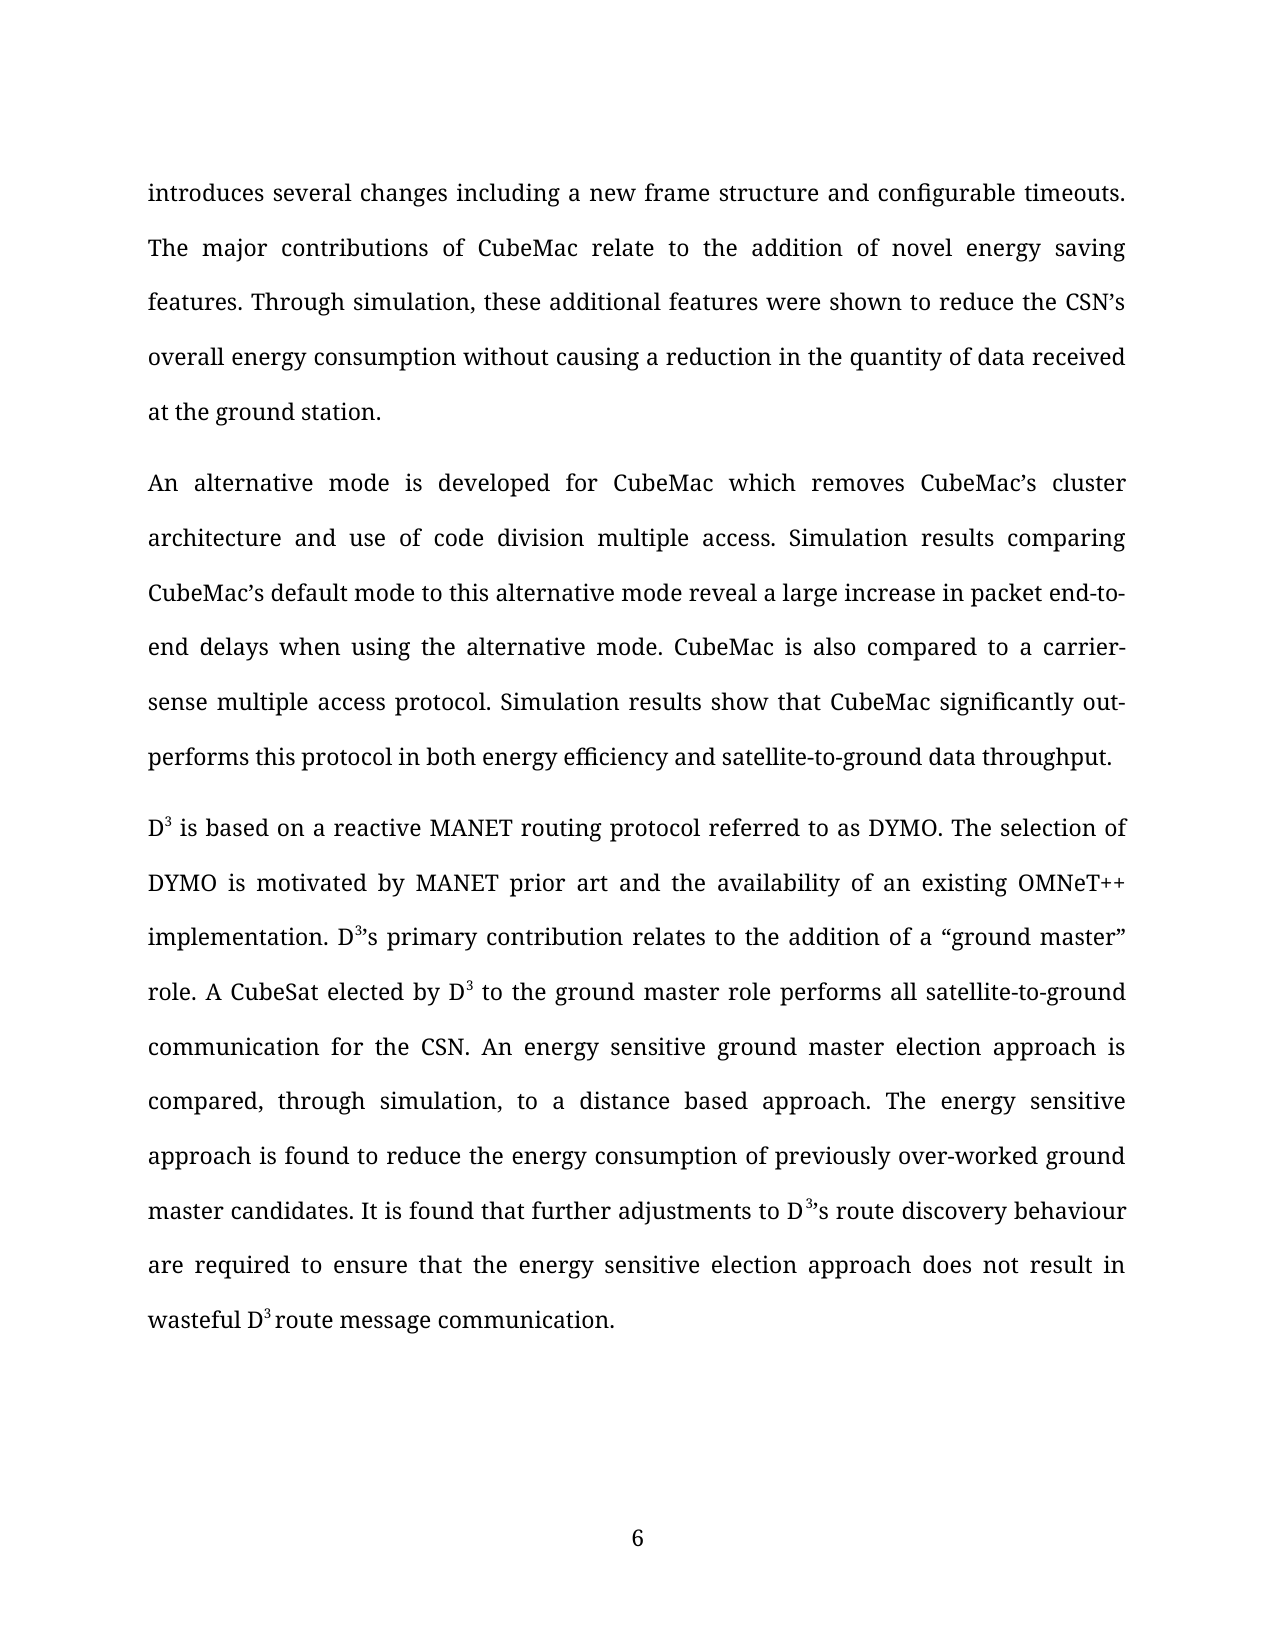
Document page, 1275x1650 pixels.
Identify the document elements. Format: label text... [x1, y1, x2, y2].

text An alternative mode is developed for CubeMac which removes CubeMac’s cluster architecture and use of code division multiple access. Simulation results comparing CubeMac’s default mode to this alternative mode reveal a large increase in packet end-to-end delays when using the alternative mode. CubeMac is also compared to a carrier-sense multiple access protocol. Simulation results show that CubeMac significantly out-performs this protocol in both energy efficiency and satellite-to-ground data throughput. [148, 467, 1127, 772]
text D3 is based on a reactive MANET routing protocol referred to as DYMO. The selection of DYMO is motivated by MANET prior art and the availability of an existing OMNeT++ implementation. D3’s primary contribution relates to the addition of a “ground master” role. A CubeSat elected by D3 to the ground master role performs all satellite-to-ground communication for the CSN. An energy sensitive ground master election approach is compared, through simulation, to a distance based approach. The energy sensitive approach is found to reduce the energy consumption of previously over-worked ground master candidates. It is found that further adjustments to D3’s route discovery behaviour are required to ensure that the energy sensitive election approach does not result in wasteful D3 route message communication. [148, 812, 1127, 1335]
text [148, 177, 1127, 427]
